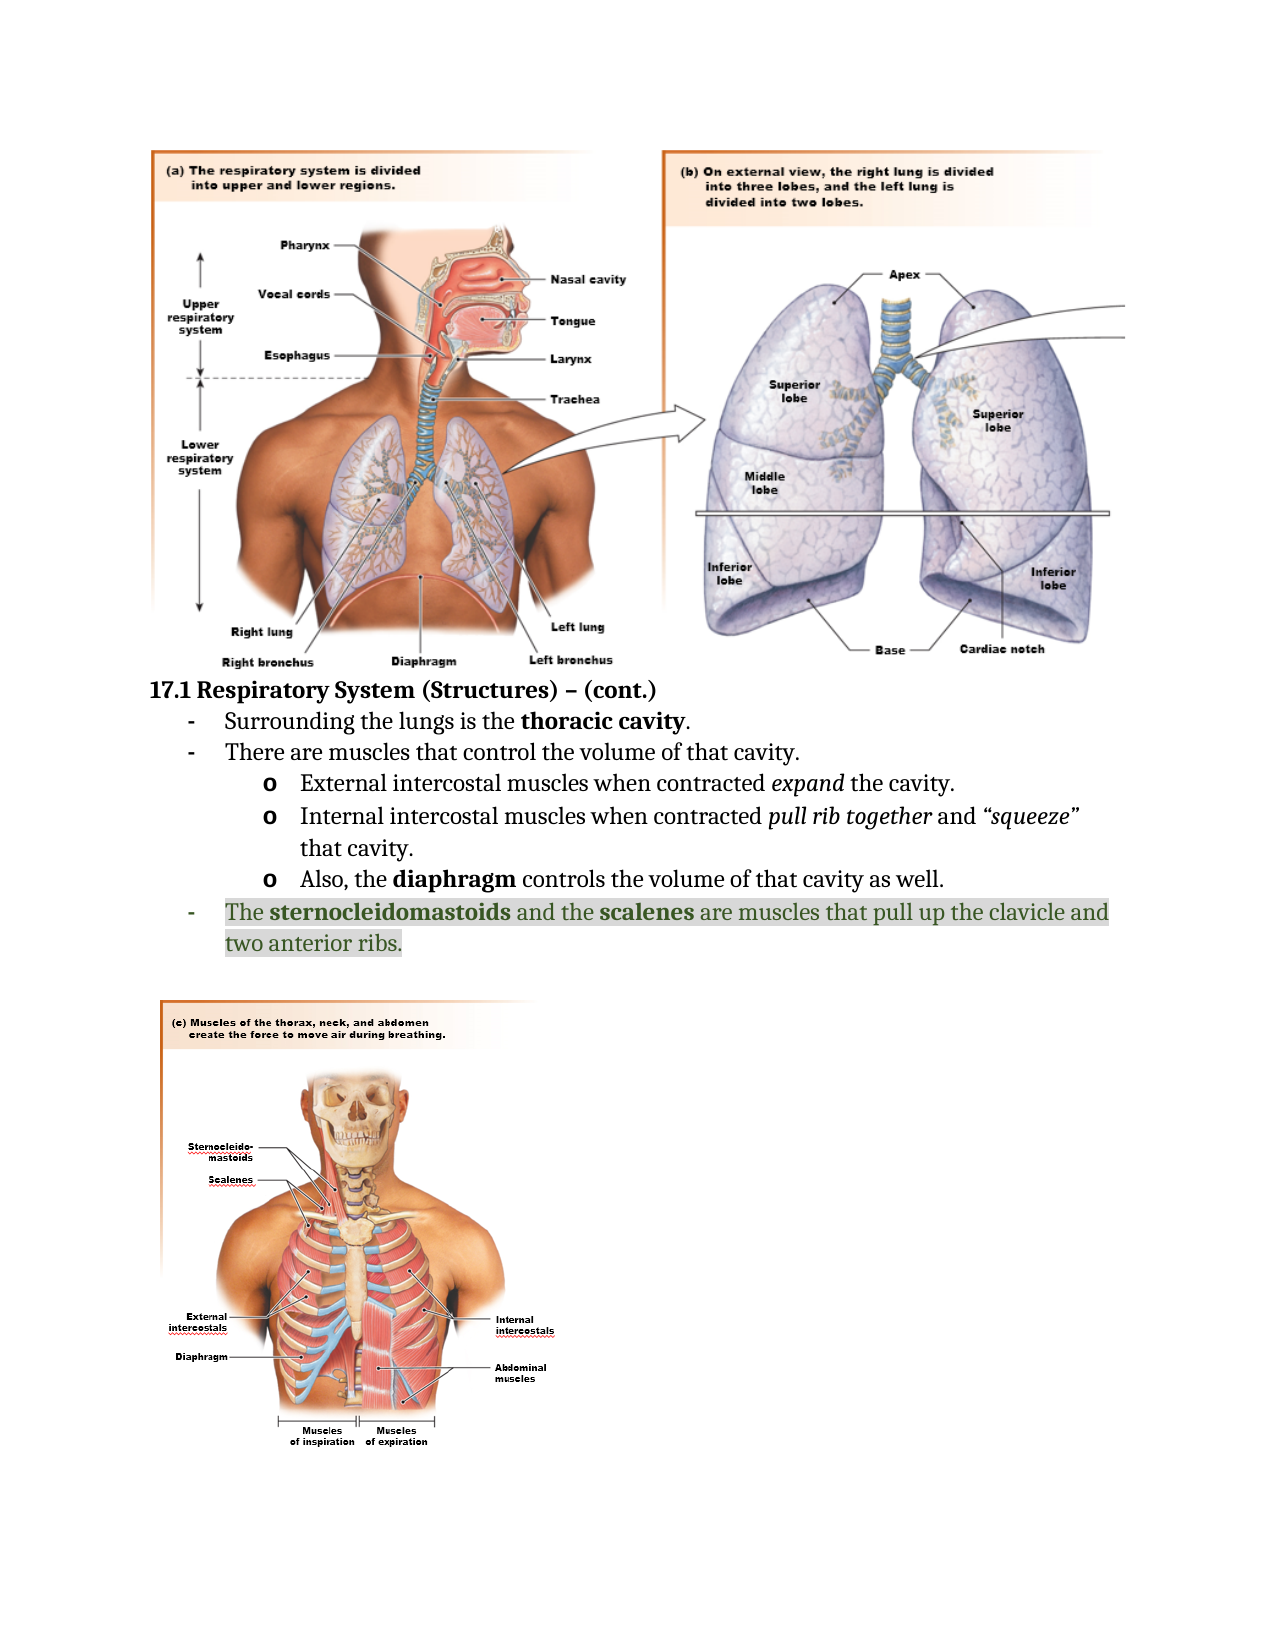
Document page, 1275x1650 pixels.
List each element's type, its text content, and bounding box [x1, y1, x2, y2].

list There are muscles that control the volume of that cavity. [187, 738, 1125, 767]
text 17.1 Respiratory System (Structures) – (cont.) [150, 676, 1125, 705]
picture [150, 990, 568, 1469]
list Internal intercostal muscles when contracted pull rib together and “squeeze” that cavity. [262, 802, 1125, 863]
list The sternocleidomastoids and the scalenes are muscles that pull up the clavicle and two anterior ribs. [187, 897, 1125, 957]
list Also, the diaphragm controls the volume of that cavity as well. [262, 865, 1125, 895]
list External intercostal muscles when contracted expand the cavity. [262, 769, 1125, 799]
list Surrounding the lungs is the thoracic cavity. [187, 707, 1125, 736]
picture [150, 150, 1125, 674]
